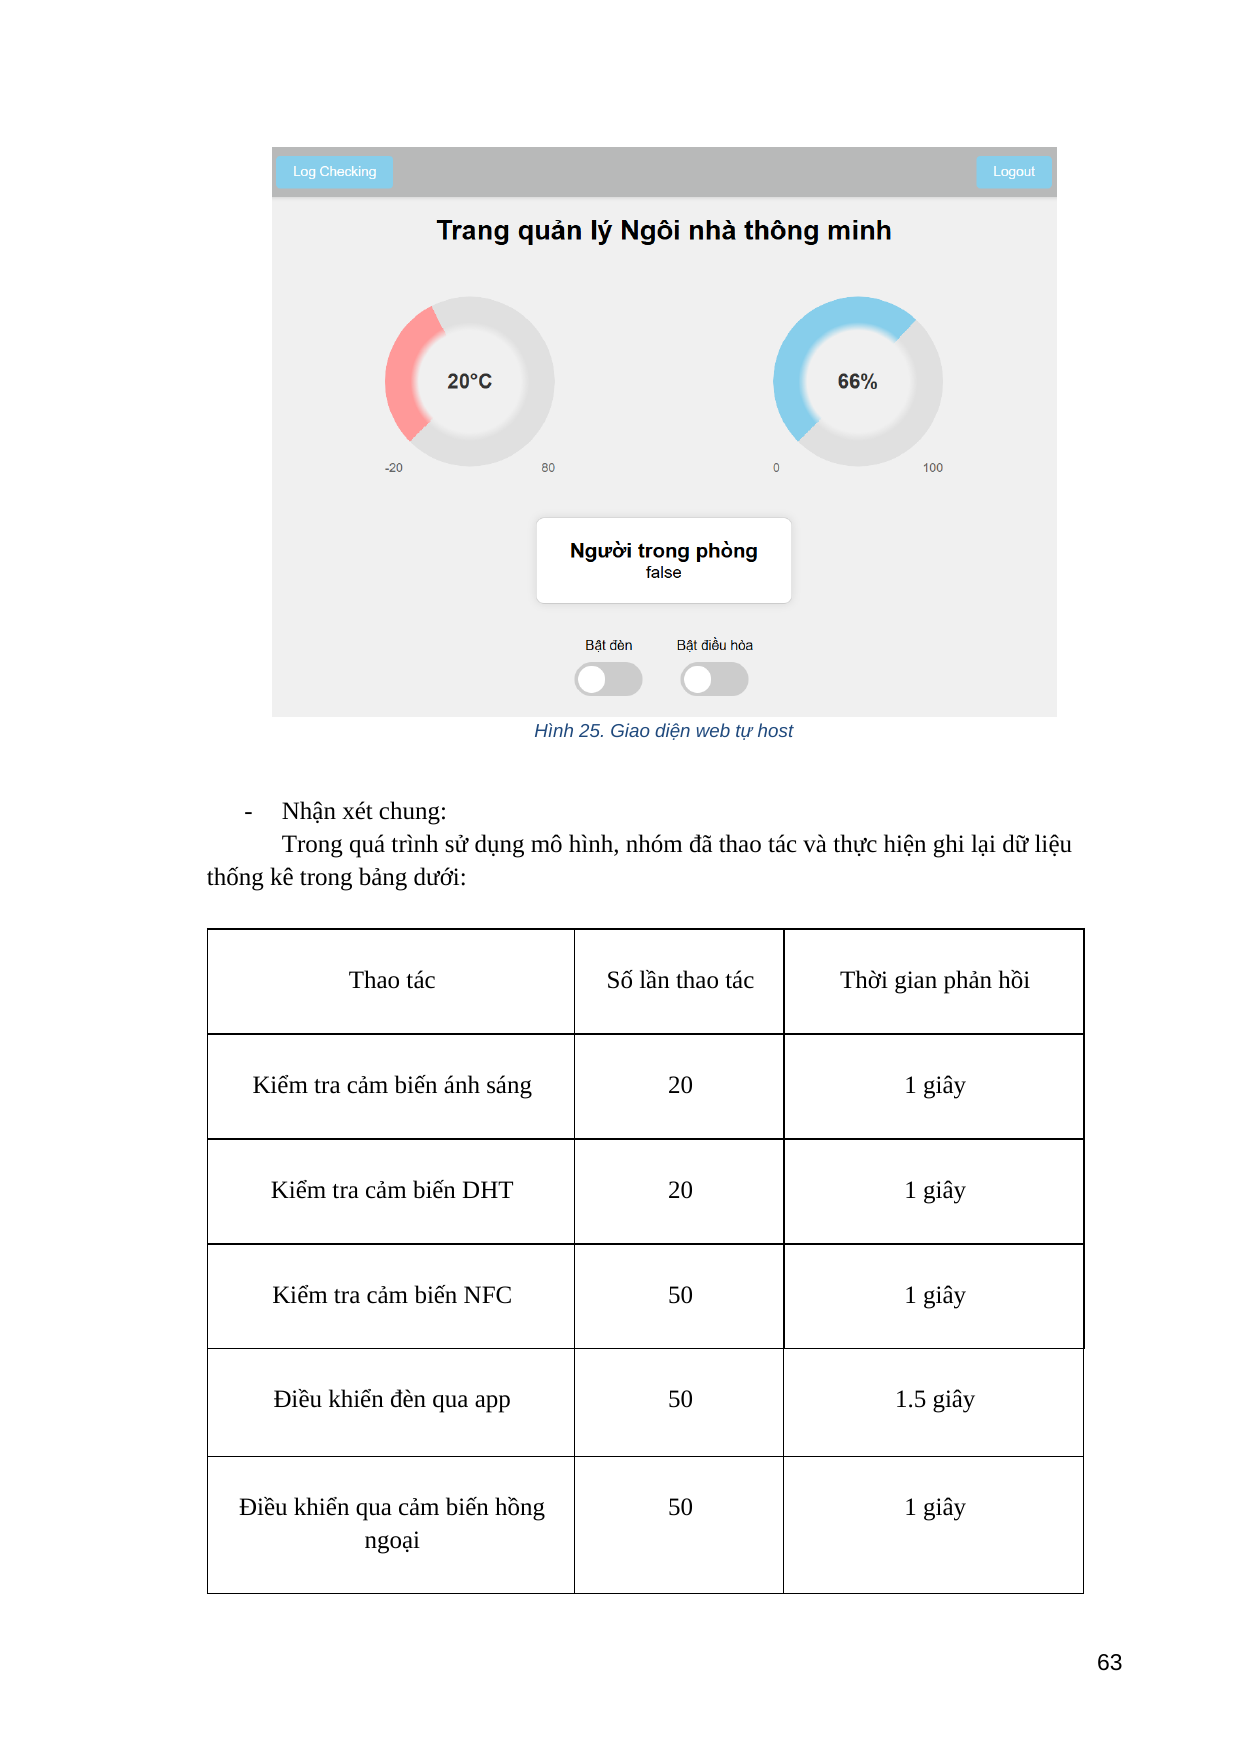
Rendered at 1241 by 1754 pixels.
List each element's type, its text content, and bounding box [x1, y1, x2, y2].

text Hình . Giao diện web tự host [207, 720, 1122, 742]
table_cell 1 giây [785, 1140, 1083, 1243]
table_cell Kiểm tra cảm biến DHT [208, 1140, 574, 1243]
table_cell 50 [575, 1349, 783, 1456]
table_cell 1.5 giây [784, 1349, 1083, 1456]
table_header Thao tác [208, 930, 574, 1033]
list Nhận xét chung: [244, 796, 1122, 824]
table_cell 20 [575, 1140, 783, 1243]
table_cell 50 [575, 1245, 783, 1348]
table_cell Điều khiển đèn qua app [208, 1349, 574, 1456]
text Trong quá trình sử dụng mô hình, nhóm đã thao tác và thực hiện ghi lại dữ liệu thống kê trong bảng dưới: [207, 829, 1122, 891]
table_cell Kiểm tra cảm biến ánh sáng [208, 1035, 574, 1138]
table_cell Điều khiển qua cảm biến hồng ngoại [208, 1457, 574, 1593]
table_cell Kiểm tra cảm biến NFC [208, 1245, 574, 1348]
table_cell 20 [575, 1035, 783, 1138]
table_header Số lần thao tác [575, 930, 783, 1033]
table_cell 50 [575, 1457, 783, 1593]
table_cell 1 giây [785, 1035, 1083, 1138]
table_cell 1 giây [785, 1245, 1083, 1348]
table_cell 1 giây [784, 1457, 1083, 1593]
picture [272, 147, 1057, 717]
table_header Thời gian phản hồi [785, 930, 1083, 1033]
